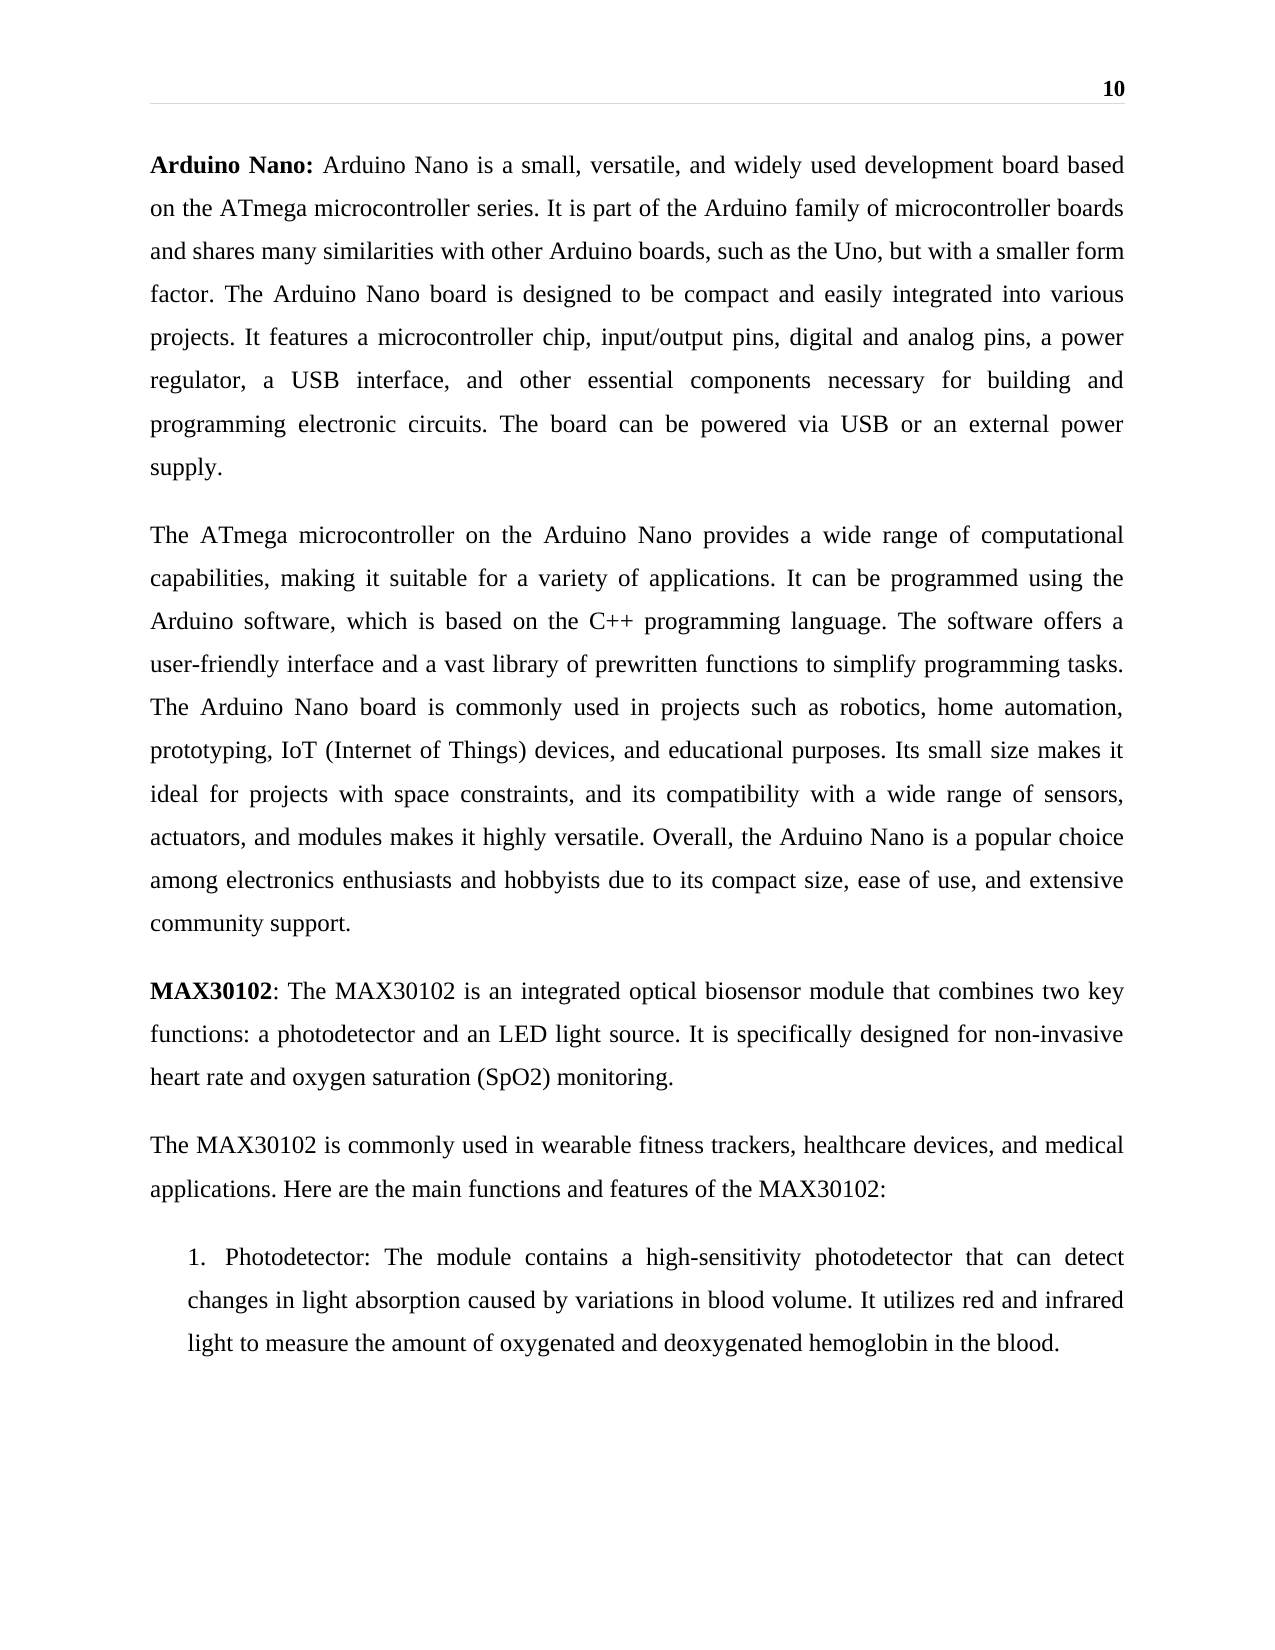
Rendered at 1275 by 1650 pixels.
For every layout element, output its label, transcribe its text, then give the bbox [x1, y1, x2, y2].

text The MAX30102 is commonly used in wearable fitness trackers, healthcare devices, and medical applications. Here are the main functions and features of the MAX30102: [150, 1131, 1125, 1202]
text Arduino Nano: Arduino Nano is a small, versatile, and widely used development board based on the ATmega microcontroller series. It is part of the Arduino family of microcontroller boards and shares many similarities with other Arduino boards, such as the Uno, but with a smaller form factor. The Arduino Nano board is designed to be compact and easily integrated into various projects. It features a microcontroller chip, input/output pins, digital and analog pins, a power regulator, a USB interface, and other essential components necessary for building and programming electronic circuits. The board can be powered via USB or an external power supply. [150, 150, 1125, 481]
text 1. Photodetector: The module contains a high-sensitivity photodetector that can detect changes in light absorption caused by variations in blood volume. It utilizes red and infrared light to measure the amount of oxygenated and deoxygenated hemoglobin in the blood. [187, 1242, 1125, 1357]
text MAX30102: The MAX30102 is an integrated optical biosensor module that combines two key functions: a photodetector and an LED light source. It is specifically designed for non-invasive heart rate and oxygen saturation (SpO2) monitoring. [150, 976, 1125, 1091]
text The ATmega microcontroller on the Arduino Nano provides a wide range of computational capabilities, making it suitable for a variety of applications. It can be programmed using the Arduino software, which is based on the C++ programming language. The software offers a user-friendly interface and a vast library of prewritten functions to simplify programming tasks. The Arduino Nano board is commonly used in projects such as robotics, home automation, prototyping, IoT (Internet of Things) devices, and educational purposes. Its small size makes it ideal for projects with space constraints, and its compatibility with a wide range of sensors, actuators, and modules makes it highly versatile. Overall, the Arduino Nano is a popular choice among electronics enthusiasts and hobbyists due to its compact size, ease of use, and extensive community support. [150, 520, 1125, 937]
